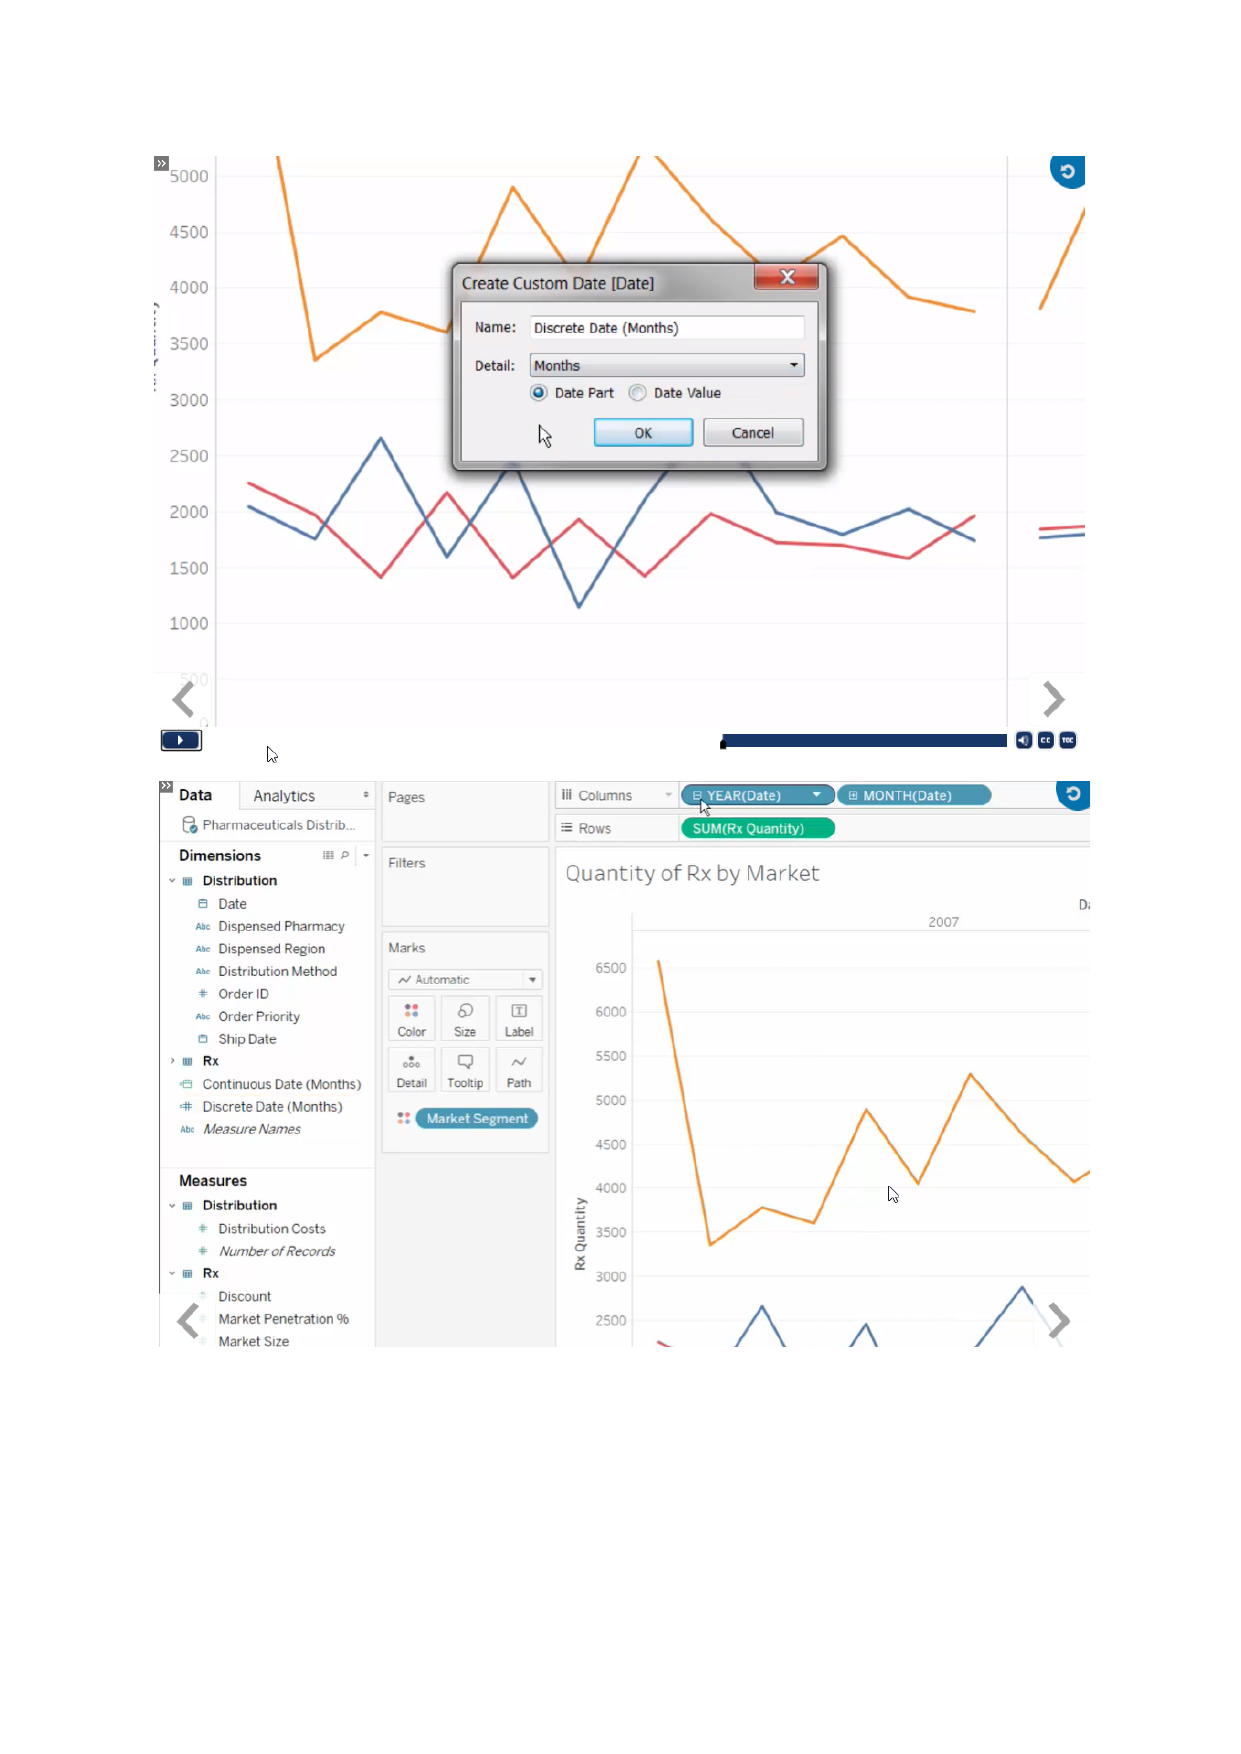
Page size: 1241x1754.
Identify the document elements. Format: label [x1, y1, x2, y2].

picture [150, 150, 1091, 763]
picture [150, 781, 1091, 1347]
